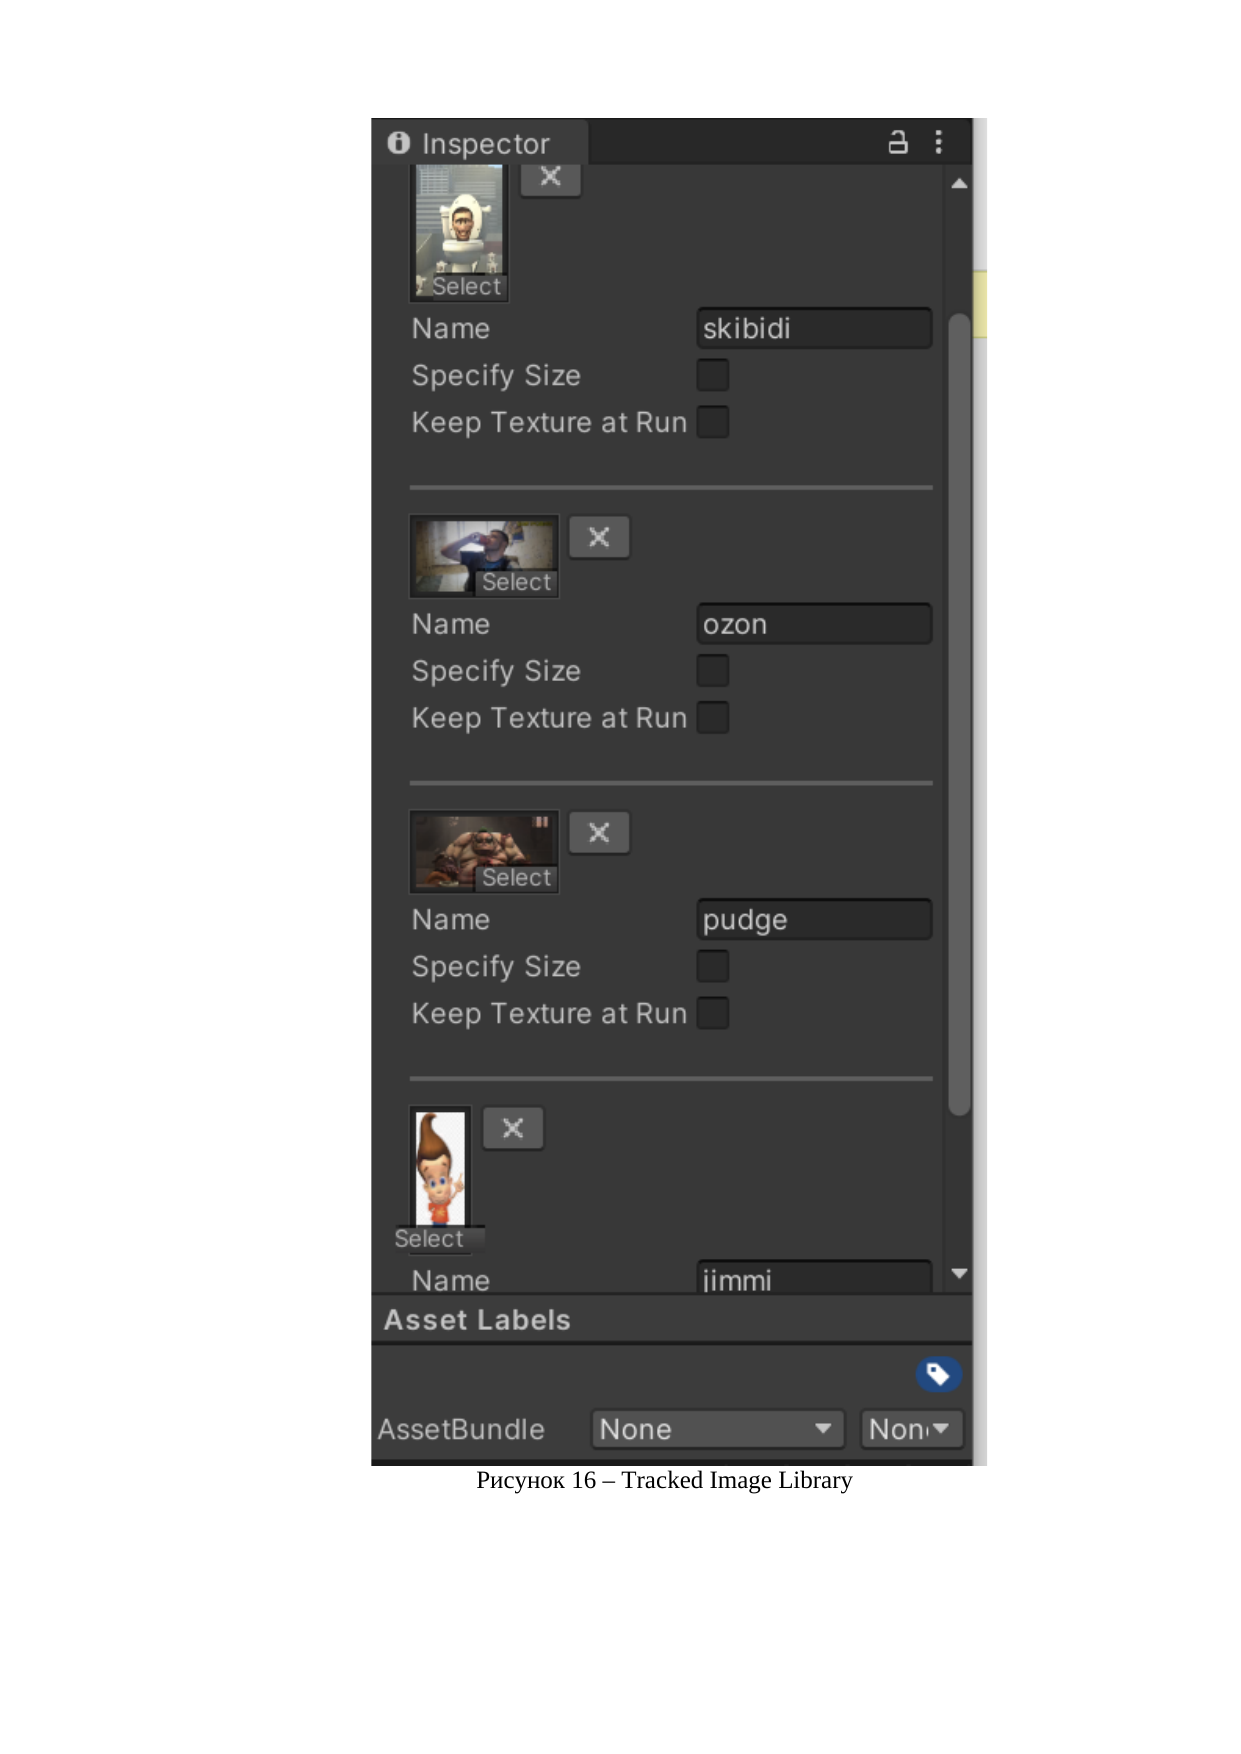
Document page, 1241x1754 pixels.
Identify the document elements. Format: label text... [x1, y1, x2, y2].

picture [371, 118, 988, 1466]
text Рисунок 16 – Tracked Image Library [177, 1465, 1152, 1494]
